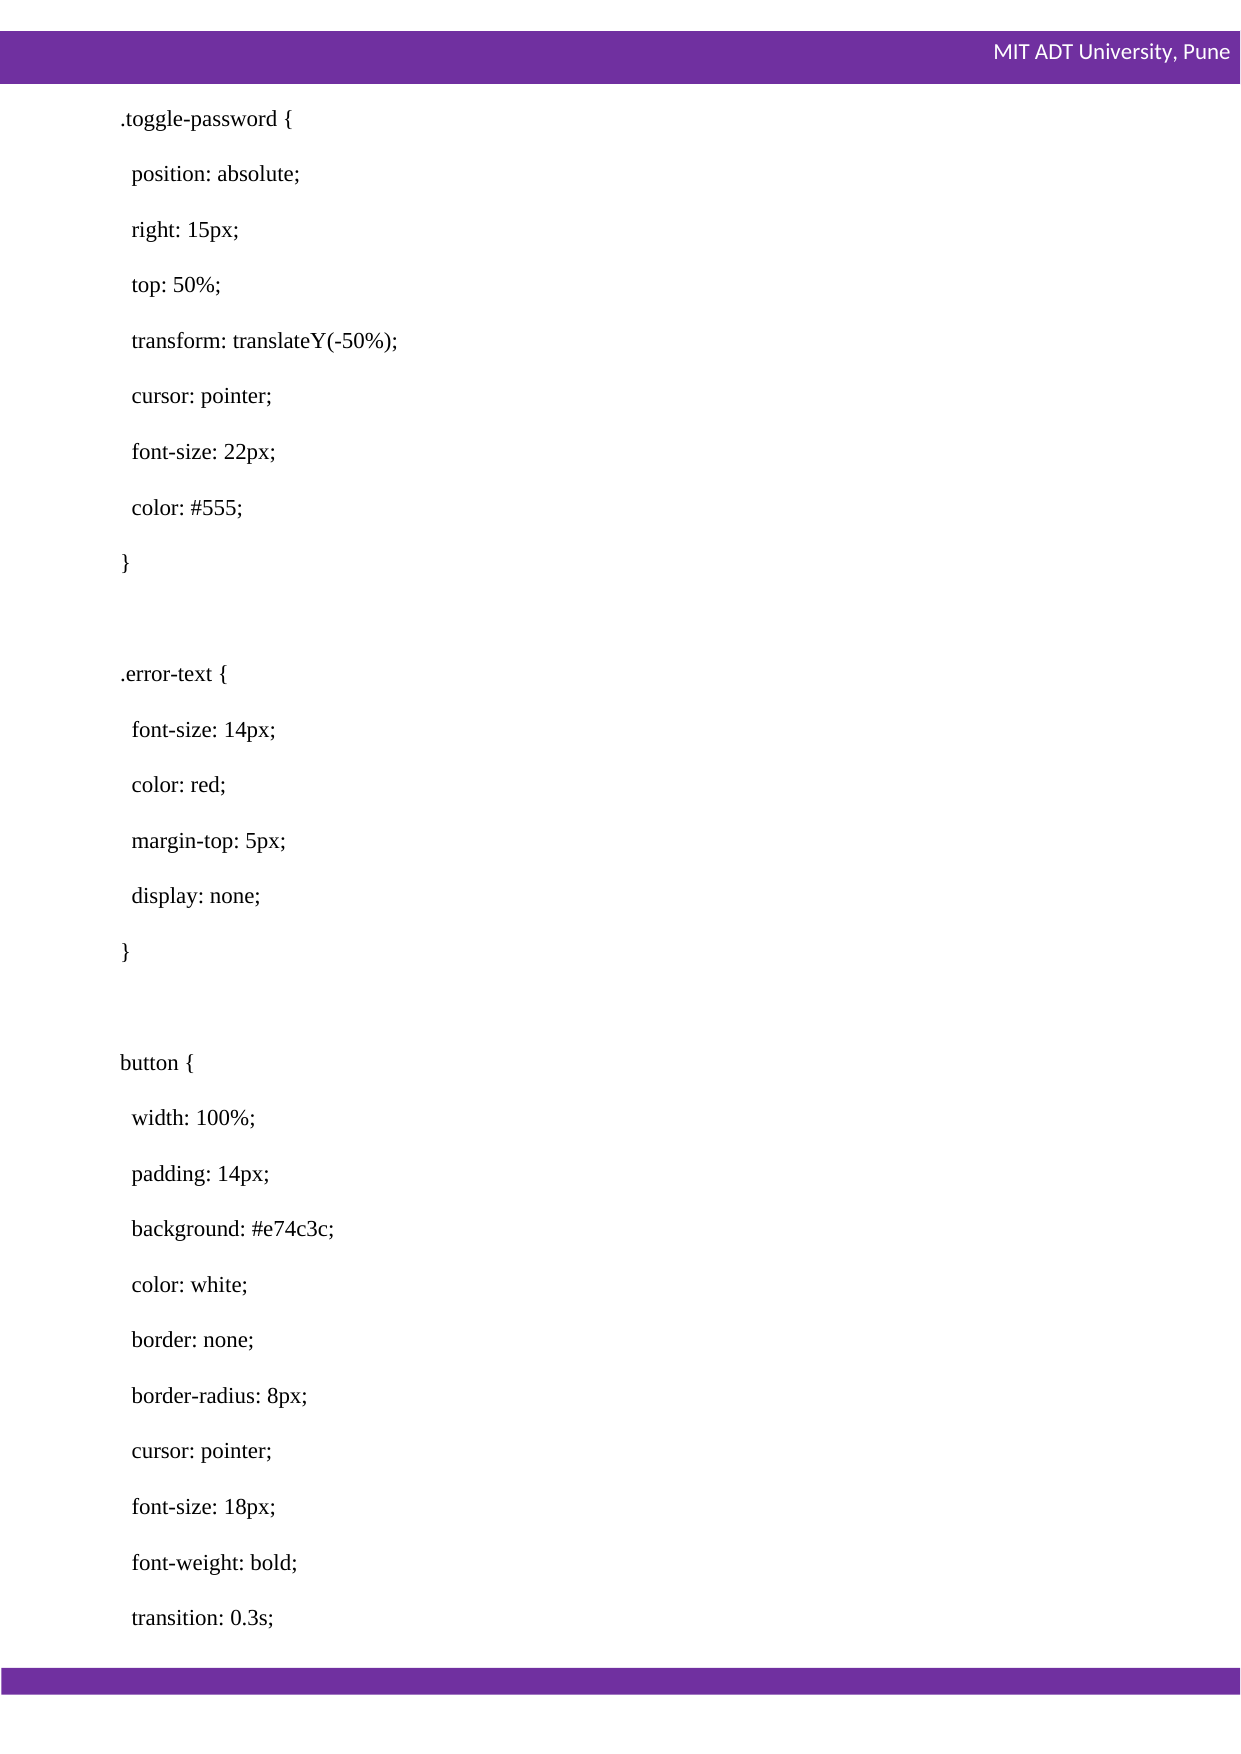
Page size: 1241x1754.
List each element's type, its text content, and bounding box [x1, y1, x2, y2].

text background: #e74c3c; [120, 1215, 1195, 1242]
text border-radius: 8px; [120, 1382, 1195, 1408]
text transition: 0.3s; [120, 1604, 1195, 1630]
text right: 15px; [120, 216, 1195, 242]
text width: 100%; [120, 1104, 1195, 1131]
text } [120, 549, 1195, 576]
text cursor: pointer; [120, 1437, 1195, 1464]
text border: none; [120, 1326, 1195, 1353]
text position: absolute; [120, 161, 1195, 187]
text cursor: pointer; [120, 383, 1195, 409]
text font-size: 18px; [120, 1493, 1195, 1519]
text top: 50%; [120, 272, 1195, 298]
text font-size: 22px; [120, 438, 1195, 464]
text color: white; [120, 1271, 1195, 1297]
text margin-top: 5px; [120, 827, 1195, 853]
text padding: 14px; [120, 1160, 1195, 1186]
text display: none; [120, 882, 1195, 909]
text .toggle-password { [120, 105, 1195, 131]
text font-weight: bold; [120, 1548, 1195, 1575]
text transform: translateY(-50%); [120, 327, 1195, 353]
text button { [120, 1049, 1195, 1075]
text font-size: 14px; [120, 716, 1195, 742]
text color: #555; [120, 494, 1195, 520]
text color: red; [120, 771, 1195, 798]
text .error-text { [120, 660, 1195, 687]
text } [120, 938, 1195, 964]
